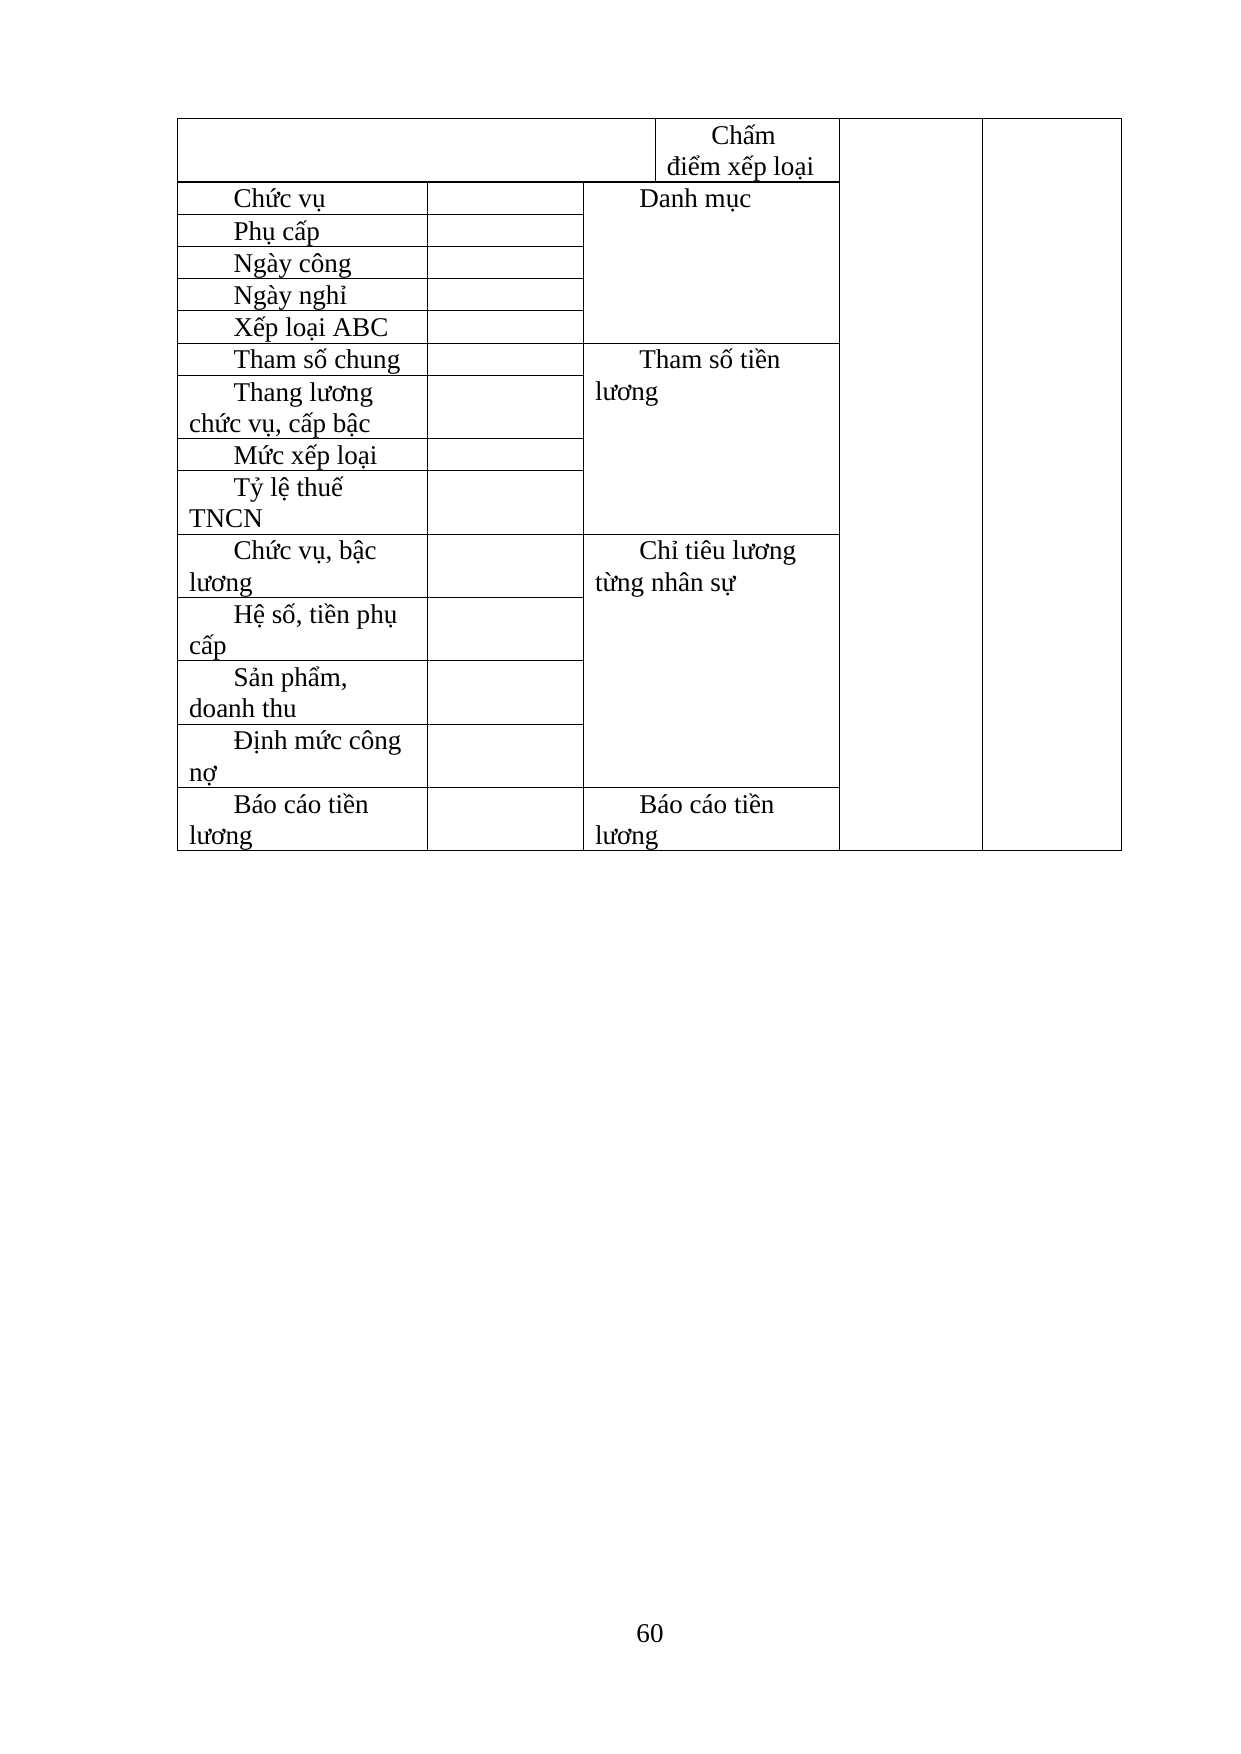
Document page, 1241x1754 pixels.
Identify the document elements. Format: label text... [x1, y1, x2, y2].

table_cell Phụ cấp [178, 215, 427, 246]
table_cell Ngày nghỉ [178, 279, 427, 310]
table_cell [428, 376, 583, 438]
table_cell [178, 119, 655, 181]
table_cell Báo cáo tiền lương [178, 788, 427, 850]
table_cell [428, 661, 583, 723]
table_cell Báo cáo tiền lương [584, 788, 839, 850]
table_cell Tham số tiền lương [584, 344, 839, 533]
table_cell [428, 439, 583, 470]
table_cell Chức vụ [178, 183, 427, 214]
table_cell Hệ số, tiền phụ cấp [178, 598, 427, 660]
table_cell Định mức công nợ [178, 725, 427, 787]
table_cell Danh mục [584, 183, 839, 342]
table_cell Xếp loại ABC [178, 311, 427, 342]
table_cell Thang lương chức vụ, cấp bậc [178, 376, 427, 438]
table_cell Chức vụ, bậc lương [178, 535, 427, 597]
table_cell [428, 344, 583, 374]
table_cell [428, 215, 583, 246]
table_cell Chấm điểm xếp loại [656, 119, 839, 181]
table_cell [428, 247, 583, 278]
table_cell [428, 535, 583, 597]
table_cell [428, 471, 583, 533]
table_cell [428, 183, 583, 214]
table_cell [428, 598, 583, 660]
table_cell Chỉ tiêu lương từng nhân sự [584, 535, 839, 787]
table_cell [428, 788, 583, 850]
table_cell [428, 279, 583, 310]
table_cell Mức xếp loại [178, 439, 427, 470]
table_cell Sản phẩm, doanh thu [178, 661, 427, 723]
table_cell Tham số chung [178, 344, 427, 374]
table_cell [428, 311, 583, 342]
table_cell Tỷ lệ thuế TNCN [178, 471, 427, 533]
table_cell [428, 725, 583, 787]
table_cell Ngày công [178, 247, 427, 278]
